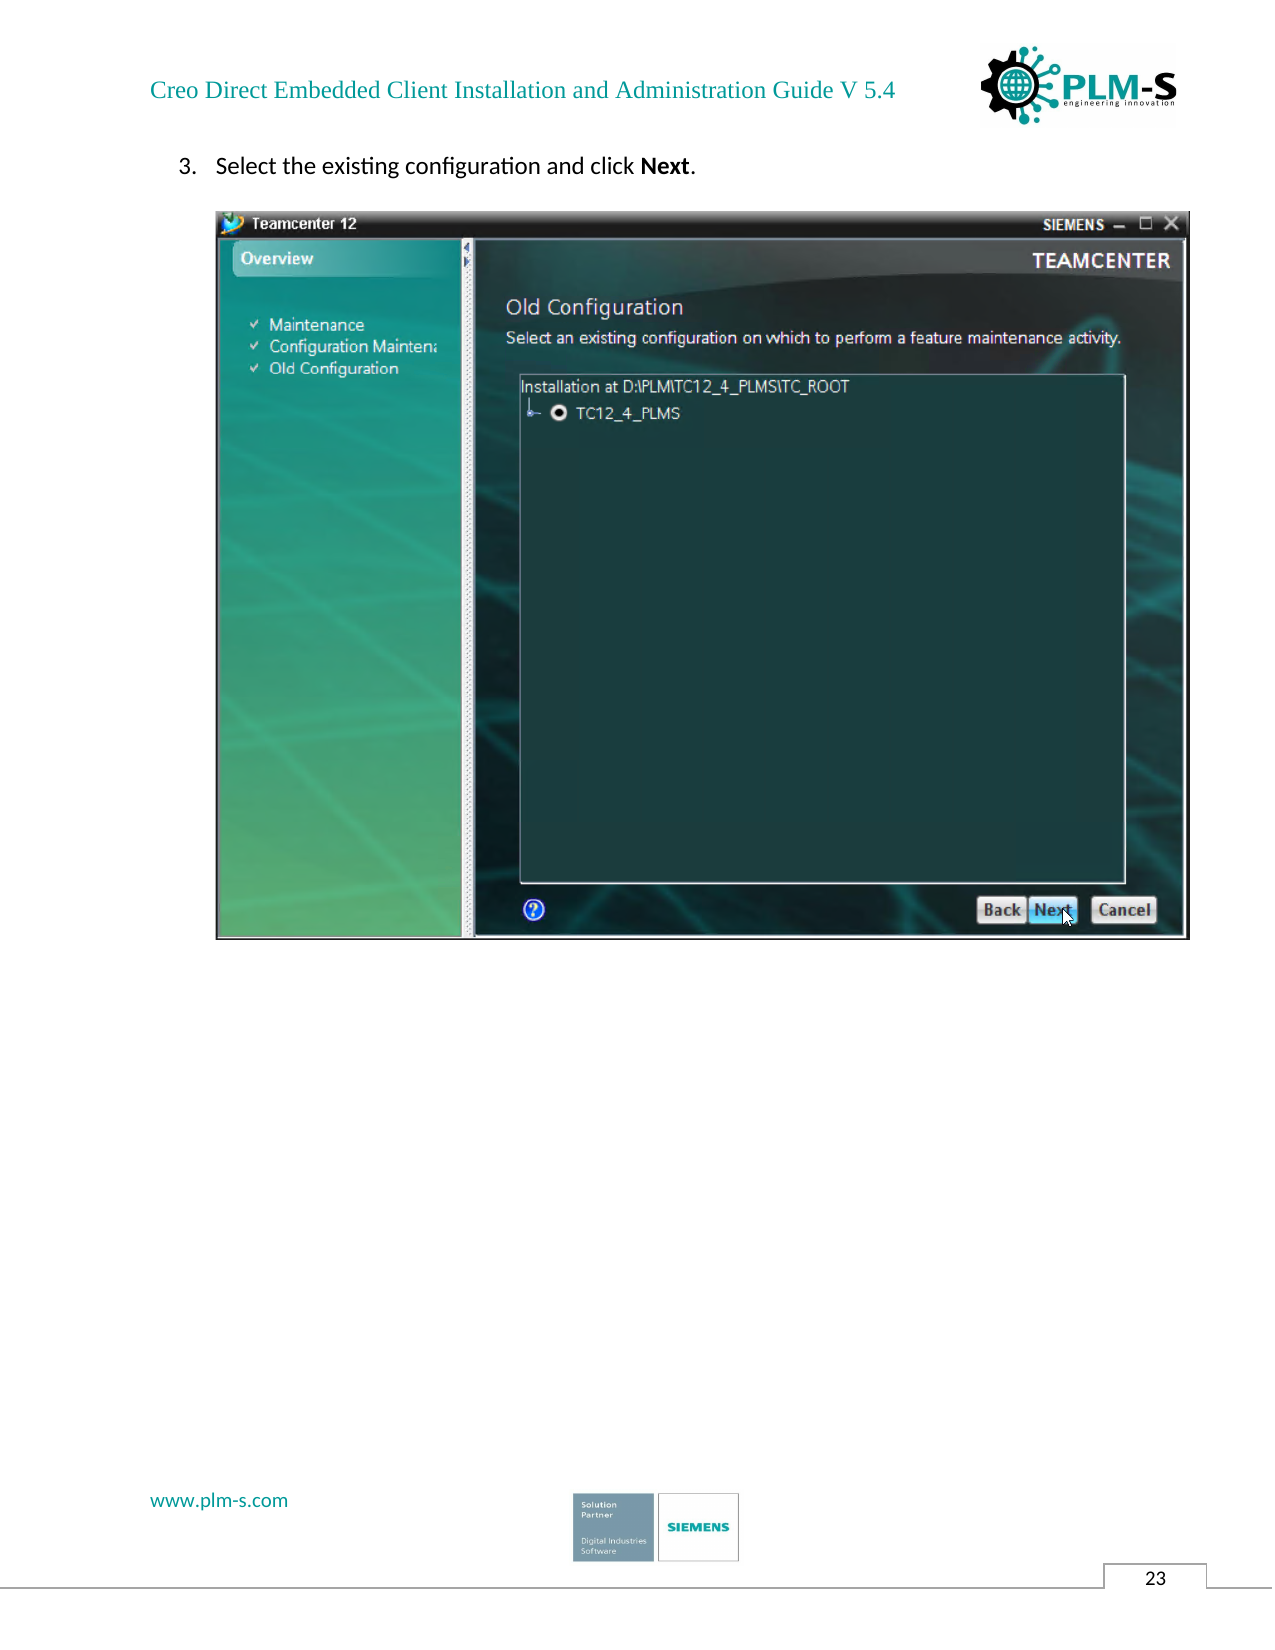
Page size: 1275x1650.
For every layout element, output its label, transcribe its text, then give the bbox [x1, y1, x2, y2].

picture [215, 211, 1191, 940]
picture [980, 43, 1177, 128]
list Select the existing configuration and click Next. [178, 150, 1125, 181]
